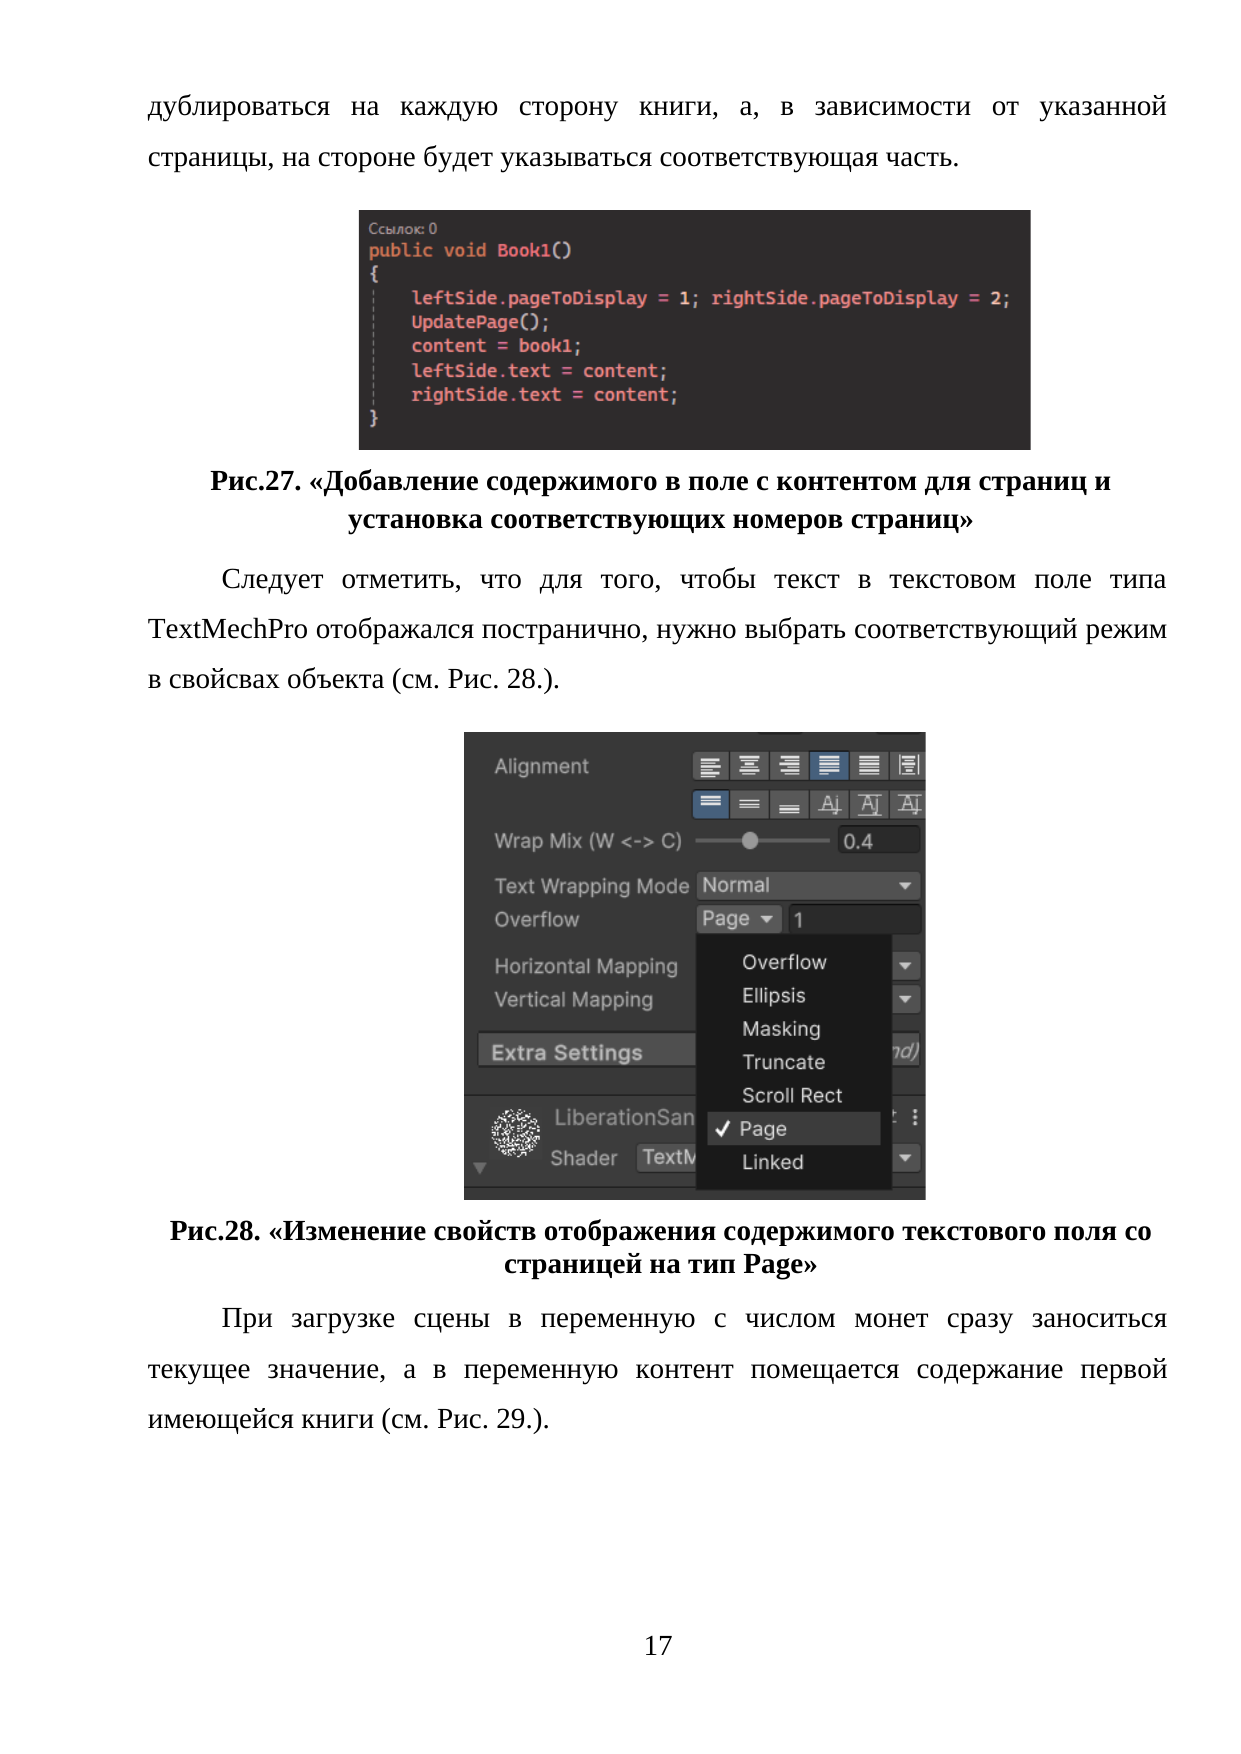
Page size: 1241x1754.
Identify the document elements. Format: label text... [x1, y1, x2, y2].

picture [358, 210, 1031, 450]
text Рис.27. «Добавление содержимого в поле с контентом для страниц и установка соответствующих номеров страниц» [148, 463, 1174, 535]
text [148, 88, 1168, 172]
text Рис.28. «Изменение свойств отображения содержимого текстового поля со страницей на тип Page» [818, 1213, 1174, 1280]
text Следует отметить, что для того, чтобы текст в текстовом поле типа TextMechPro отображался постранично, нужно выбрать соответствующий режим в свойсвах объекта (см. Рис. 28.). [148, 561, 1168, 695]
text При загрузке сцены в переменную с числом монет сразу заноситься текущее значение, а в переменную контент помещается содержание первой имеющейся книги (см. Рис. 29.). [148, 1301, 1168, 1435]
picture [464, 732, 926, 1200]
text Рис.28. «Изменение свойств отображения содержимого текстового поля со страницей на тип Page» [148, 1213, 504, 1280]
